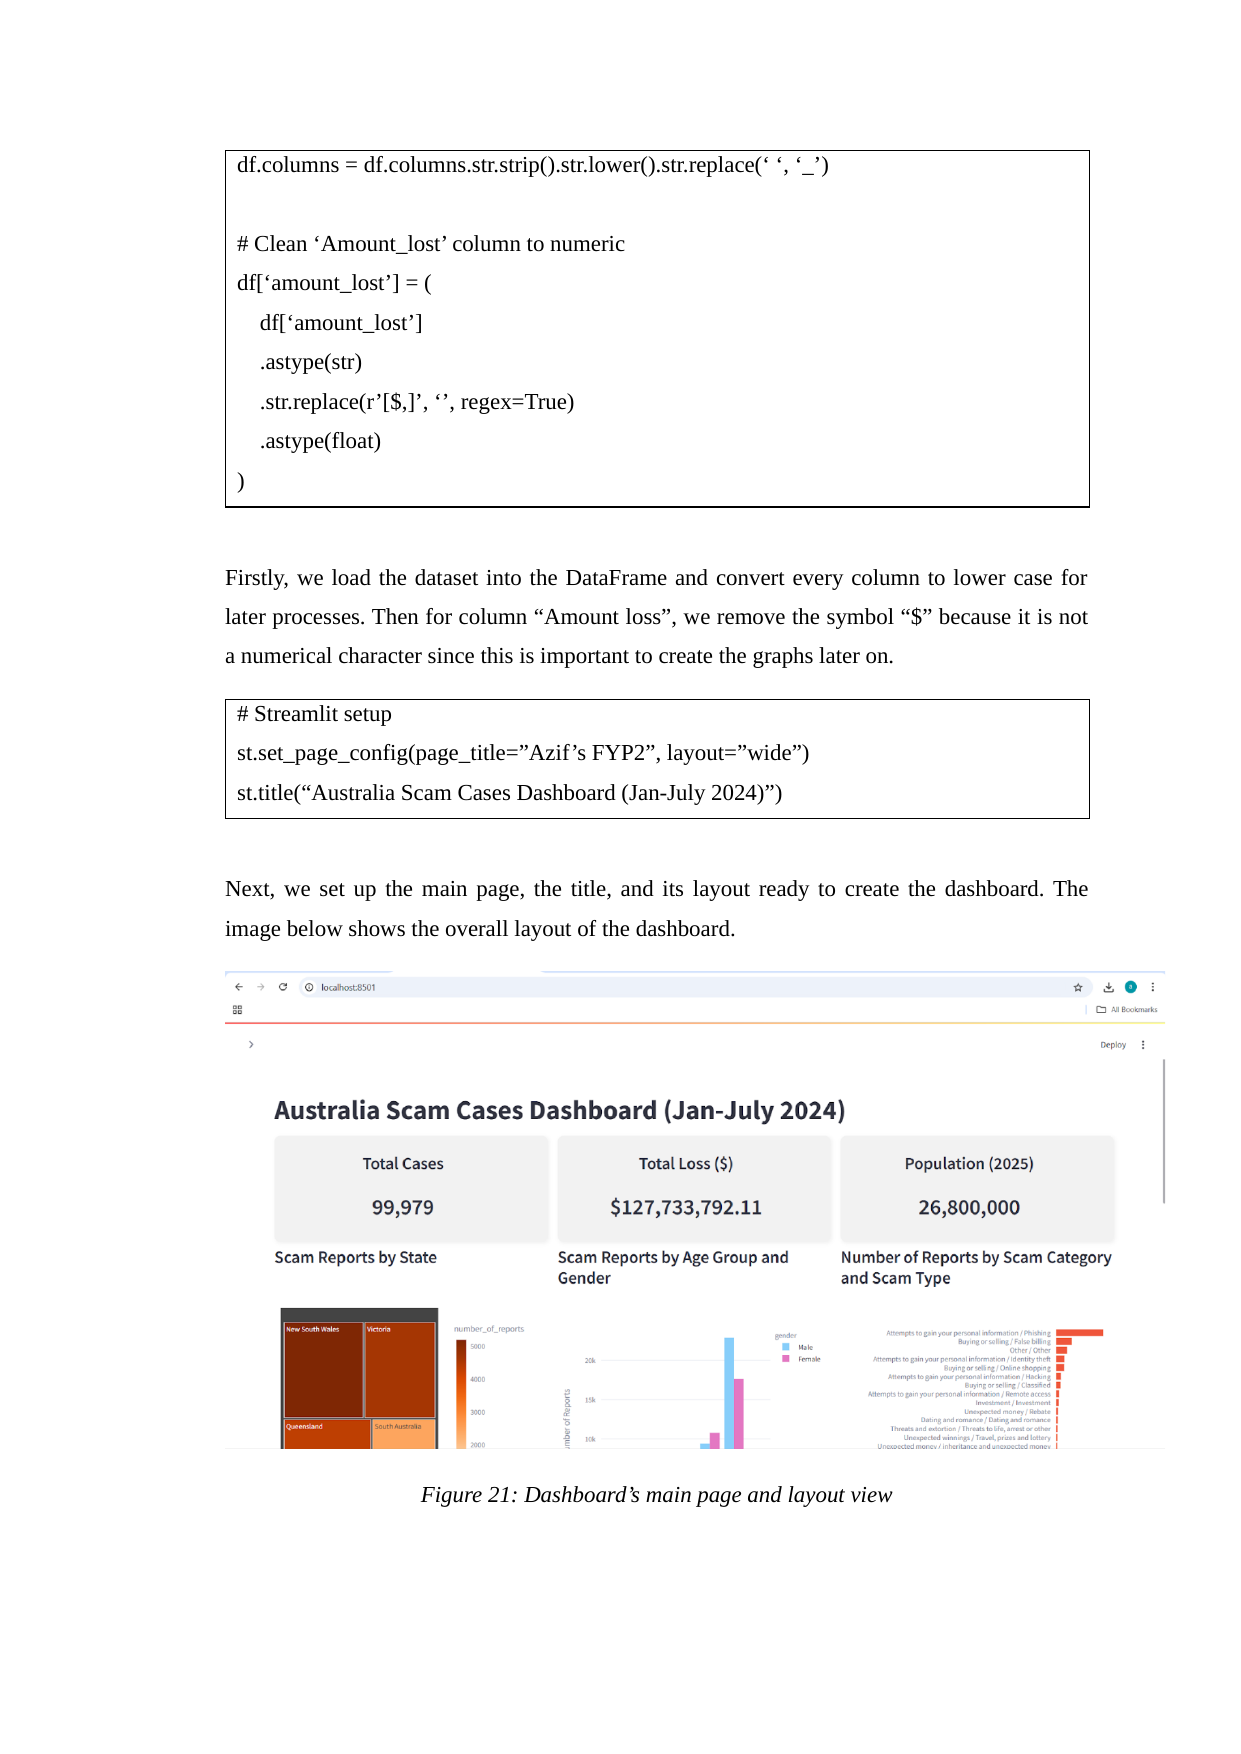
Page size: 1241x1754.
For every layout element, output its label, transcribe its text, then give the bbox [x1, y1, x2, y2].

picture [225, 971, 1166, 1449]
table_header # Streamlit setup st.set_page_config(page_title=”Azif’s FYP2”, layout=”wide”) st.title(“Australia Scam Cases Dashboard (Jan-July 2024)”) [226, 700, 1089, 818]
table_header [226, 151, 1089, 506]
text Firstly, we load the dataset into the DataFrame and convert every column to lower case for later processes. Then for column “Amount loss”, we remove the symbol “$” because it is not a numerical character since this is important to create the graphs later on. [225, 563, 1090, 669]
text Figure 21: Dashboard’s main page and layout view [225, 1481, 1090, 1507]
text Next, we set up the main page, the title, and its layout ready to create the dashboard. The image below shows the overall layout of the dashboard. [225, 875, 1090, 941]
